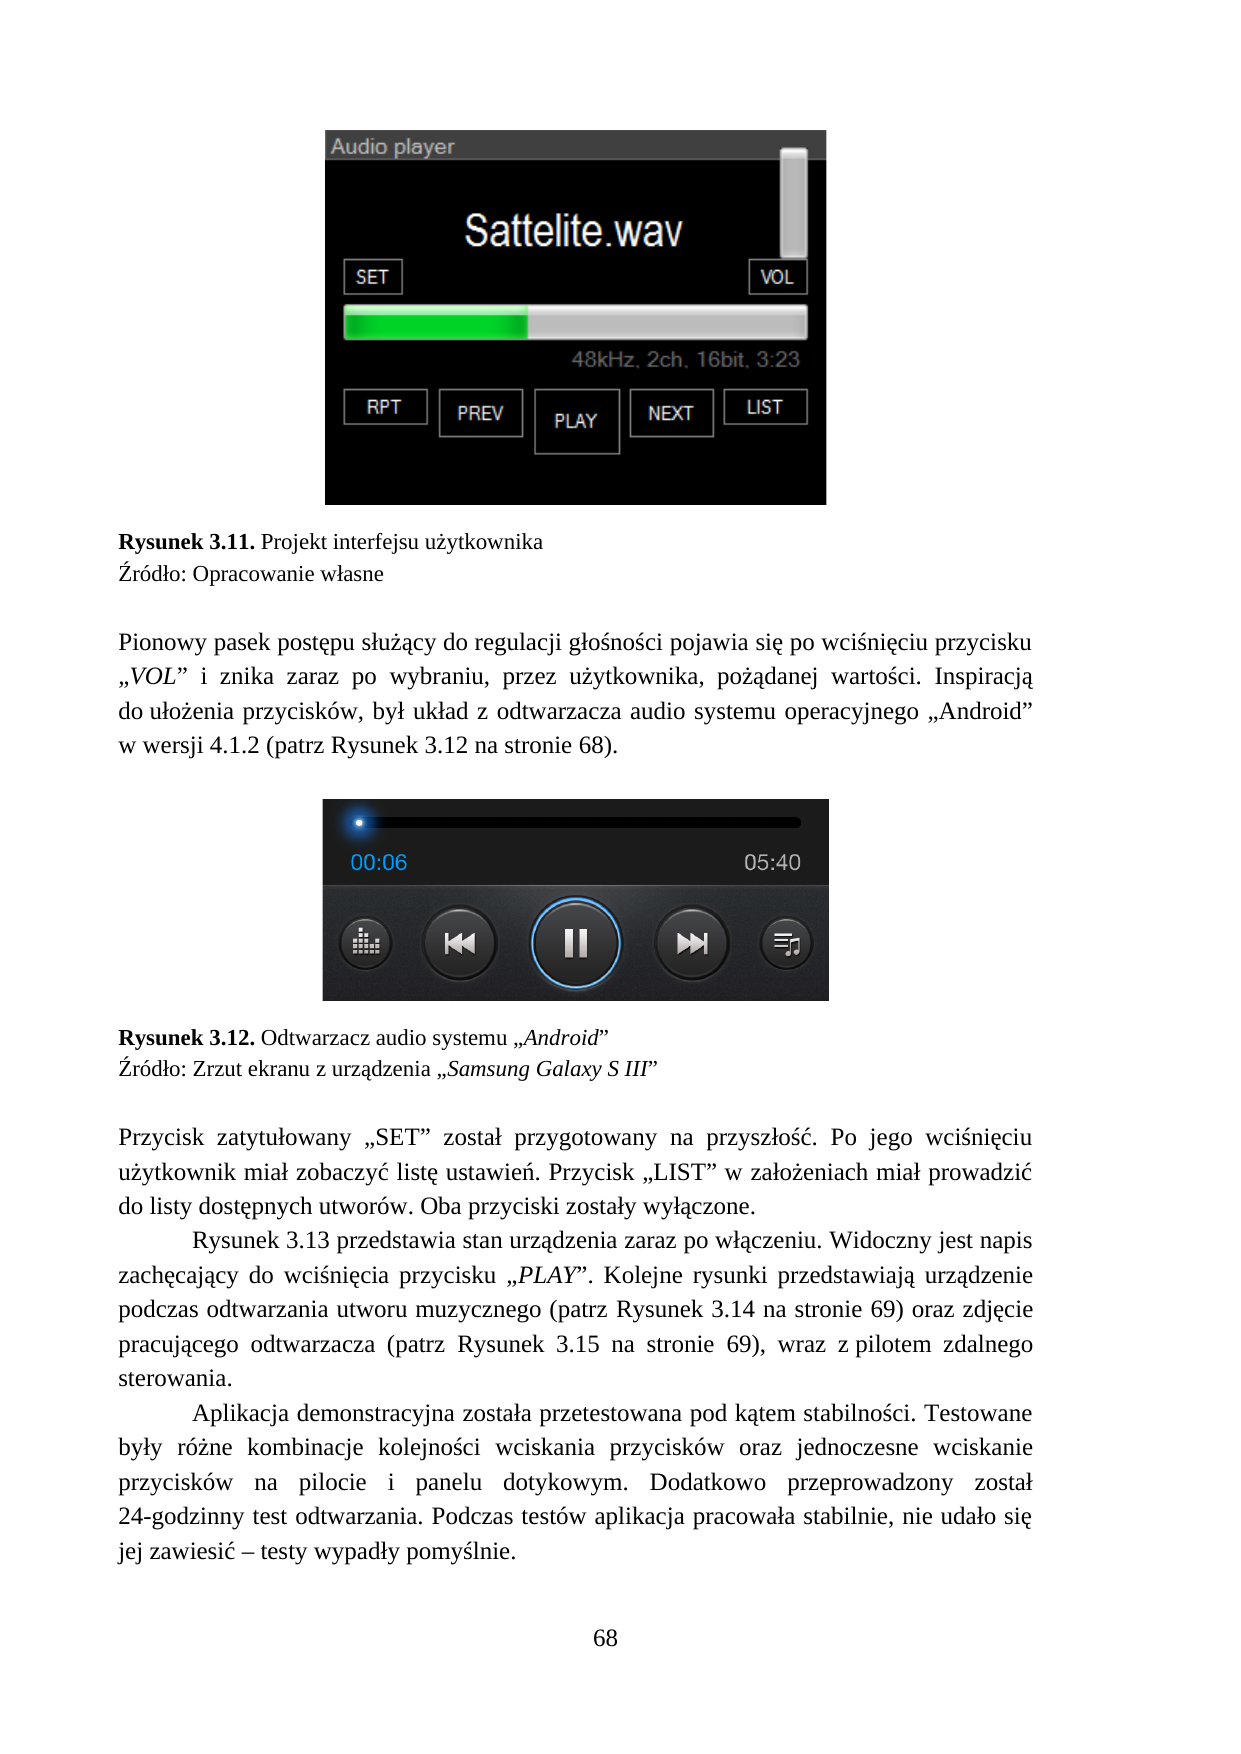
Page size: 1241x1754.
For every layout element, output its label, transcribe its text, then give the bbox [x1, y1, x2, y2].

text Przycisk zatytułowany „SET” został przygotowany na przyszłość. Po jego wciśnięciu użytkownik miał zobaczyć listę ustawień. Przycisk „LIST” w założeniach miał prowadzić do listy dostępnych utworów. Oba przyciski zostały wyłączone. [118, 1122, 1033, 1220]
picture [322, 799, 829, 1001]
text Źródło: Zrzut ekranu z urządzenia „Samsung Galaxy S III” [118, 1055, 1033, 1081]
text Aplikacja demonstracyjna została przetestowana pod kątem stabilności. Testowane były różne kombinacje kolejności wciskania przycisków oraz jednoczesne wciskanie przycisków na pilocie i panelu dotykowym. Dodatkowo przeprowadzony został 24-godzinny test odtwarzania. Podczas testów aplikacja pracowała stabilnie, nie udało się jej zawiesić – testy wypadły pomyślnie. [118, 1398, 1033, 1564]
picture [325, 130, 827, 505]
text Źródło: Opracowanie własne [118, 560, 1033, 586]
